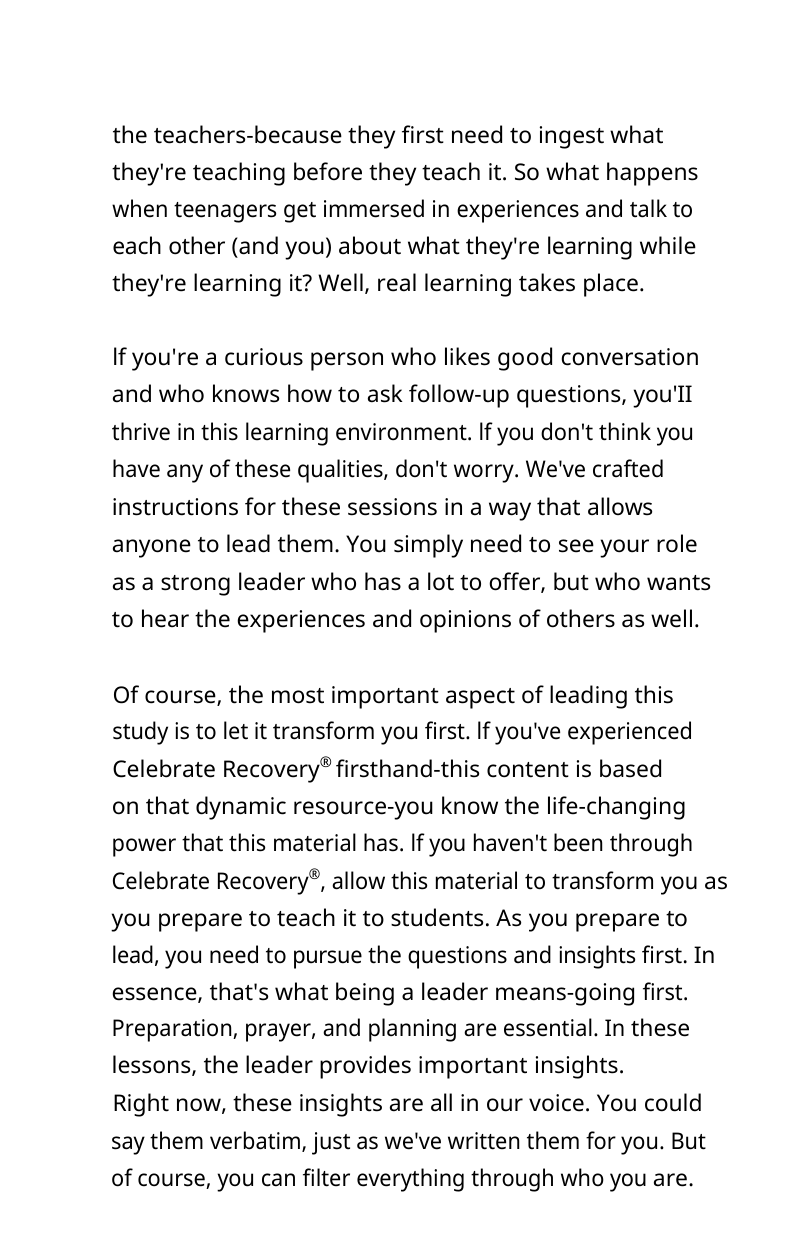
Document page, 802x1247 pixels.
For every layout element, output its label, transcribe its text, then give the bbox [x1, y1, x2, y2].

text Of course, the most important aspect of leading this study is to let it transform you first. lf you've experienced Celebrate Recovery® firsthand-this content is based [112, 679, 728, 784]
text on that dynamic resource-you know the life-changing power that this material has. lf you haven't been through Celebrate Recovery®, allow this material to transform you as you prepare to teach it to students. As you prepare to lead, you need to pursue the questions and insights first. In essence, that's what being a leader means-going first. Preparation, prayer, and planning are essential. In these lessons, the leader provides important insights. [111, 790, 728, 1080]
text the teachers-because they first need to ingest what they're teaching before they teach it. So what happens when teenagers get immersed in experiences and talk to each other (and you) about what they're learning while they're learning it? Well, real learning takes place. [112, 119, 714, 298]
text lf you're a curious person who likes good conversation and who knows how to ask follow-up questions, you'II thrive in this learning environment. lf you don't think you have any of these qualities, don't worry. We've crafted instructions for these sessions in a way that allows anyone to lead them. You simply need to see your role as a strong leader who has a lot to offer, but who wants to hear the experiences and opinions of others as well. [112, 341, 713, 634]
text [111, 1087, 713, 1194]
